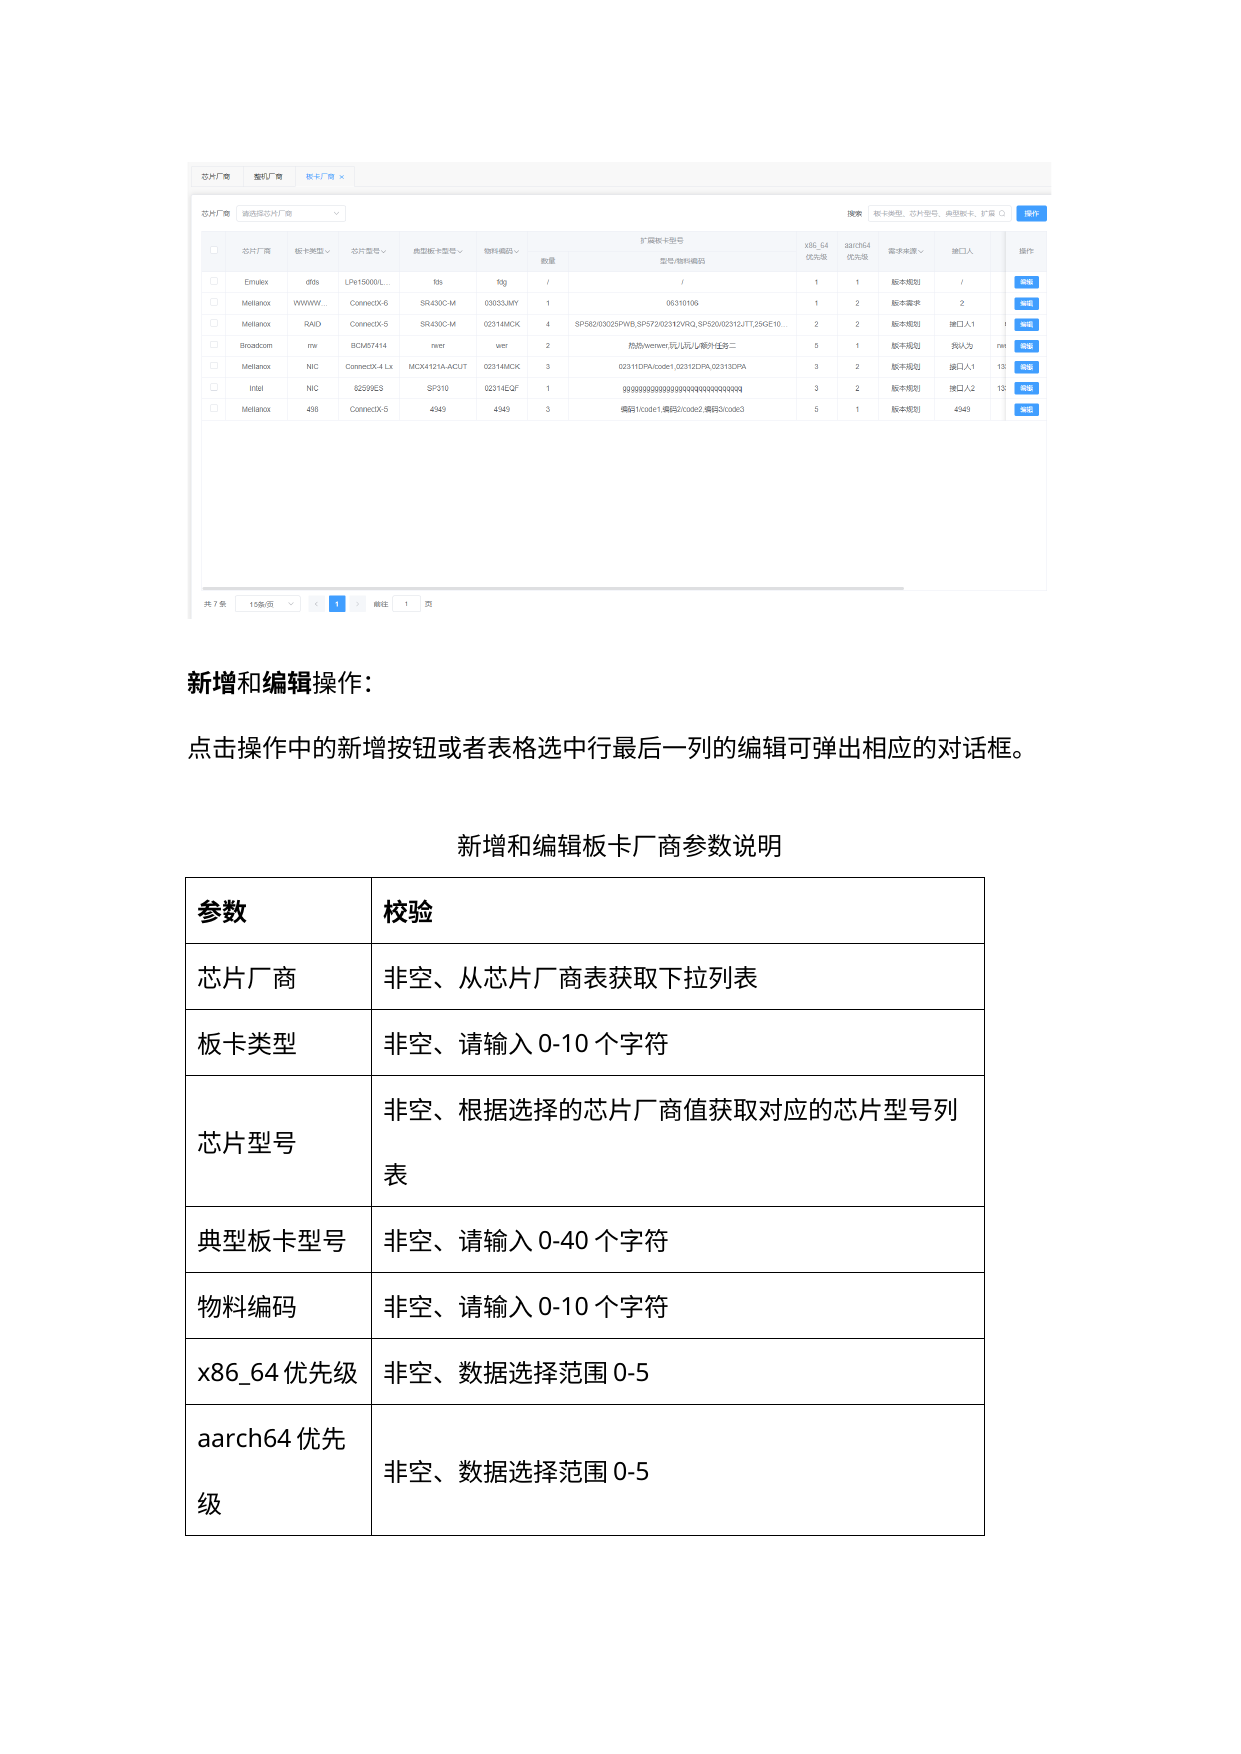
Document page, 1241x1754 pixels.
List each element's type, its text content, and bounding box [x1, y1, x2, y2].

table_cell 芯片厂商 [186, 944, 371, 1009]
text 新增和编辑操作： [187, 649, 1053, 714]
table_cell 板卡类型 [186, 1010, 371, 1075]
table_cell 非空、数据选择范围0-5 [372, 1339, 984, 1404]
table_cell 非空、请输入0-10个字符 [372, 1010, 984, 1075]
table_cell aarch64优先级 [186, 1405, 371, 1535]
table_header 参数 [186, 878, 371, 943]
table_cell 芯片型号 [186, 1076, 371, 1206]
table_cell 非空、从芯片厂商表获取下拉列表 [372, 944, 984, 1009]
table_cell x86_64优先级 [186, 1339, 371, 1404]
table_cell 典型板卡型号 [186, 1207, 371, 1272]
table_cell 非空、根据选择的芯片厂商值获取对应的芯片型号列表 [372, 1076, 984, 1206]
picture [187, 162, 1052, 619]
table_cell 非空、请输入0-40个字符 [372, 1207, 984, 1272]
table_header 校验 [372, 878, 984, 943]
text 新增和编辑板卡厂商参数说明 [187, 812, 1053, 877]
table_cell 非空、请输入0-10个字符 [372, 1273, 984, 1338]
text 点击操作中的新增按钮或者表格选中行最后一列的编辑可弹出相应的对话框。 [187, 714, 1053, 779]
table_cell 物料编码 [186, 1273, 371, 1338]
table_cell 非空、数据选择范围0-5 [372, 1405, 984, 1535]
